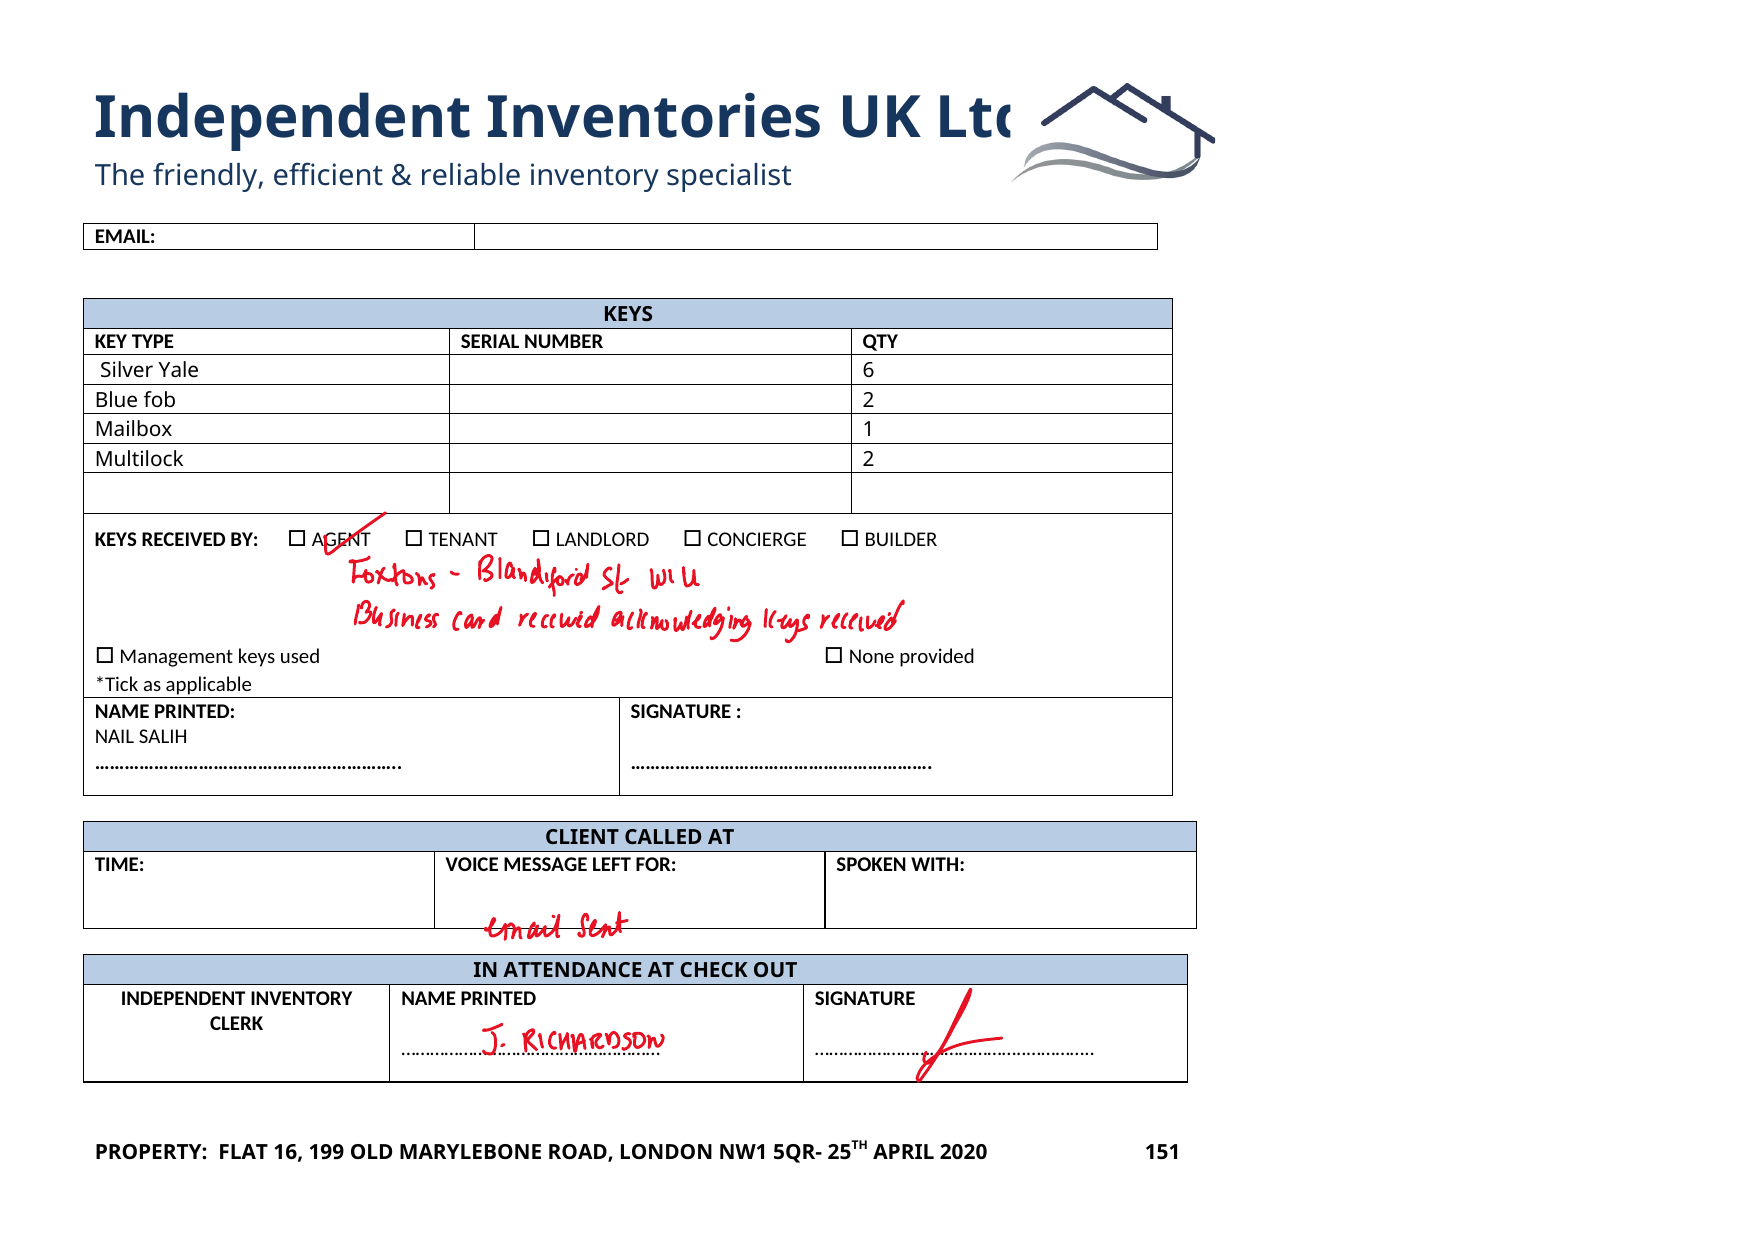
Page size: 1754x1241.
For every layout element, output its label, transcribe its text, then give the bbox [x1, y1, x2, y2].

table_cell TIME: [84, 852, 434, 928]
table_cell [475, 224, 1157, 249]
table_cell QTY [852, 329, 1172, 354]
table_cell [450, 385, 851, 413]
table_cell VOICE MESSAGE LEFT FOR: [435, 852, 824, 928]
table_cell SPOKEN WITH: [826, 852, 1196, 928]
table_cell INDEPENDENT INVENTORY CLERK [84, 985, 389, 1081]
table_header KEYS [84, 299, 1172, 328]
table_cell KEY TYPE [84, 329, 449, 354]
table_header CLIENT CALLED AT [84, 822, 1196, 851]
table_cell NAME PRINTED: NAIL SALIH …………………………………………………….. [84, 698, 619, 794]
table_cell Mailbox [84, 414, 449, 443]
table_cell SERIAL NUMBER [450, 329, 851, 354]
table_cell 2 [852, 385, 1172, 413]
table_header IN ATTENDANCE AT CHECK OUT [84, 955, 1187, 984]
table_cell SIGNATURE : ……………………………………………………. [620, 698, 1172, 794]
table_cell NAME PRINTED ……………………………………………… [390, 985, 803, 1081]
table_cell [450, 355, 851, 384]
table_cell 2 [852, 444, 1172, 472]
table_cell [450, 473, 851, 513]
table_cell [450, 444, 851, 472]
table_cell NAME: ADDRESS: TEL: EMAIL: [84, 224, 474, 249]
picture [1010, 83, 1216, 181]
table_cell [450, 414, 851, 443]
table_cell Silver Yale [84, 355, 449, 384]
table_cell [852, 473, 1172, 513]
table_cell 6 [852, 355, 1172, 384]
table_cell [84, 473, 449, 513]
table_cell KEYS RECEIVED BY: □ AGENT □ TENANT □ LANDLORD □ CONCIERGE □ BUILDER □ Management keys used □ None provided *Tick as applicable [84, 514, 1172, 697]
table_cell Multilock [84, 444, 449, 472]
table_cell SIGNATURE ……………………………………..………….. [804, 985, 1187, 1081]
table_cell 1 [852, 414, 1172, 443]
table_cell Blue fob [84, 385, 449, 413]
